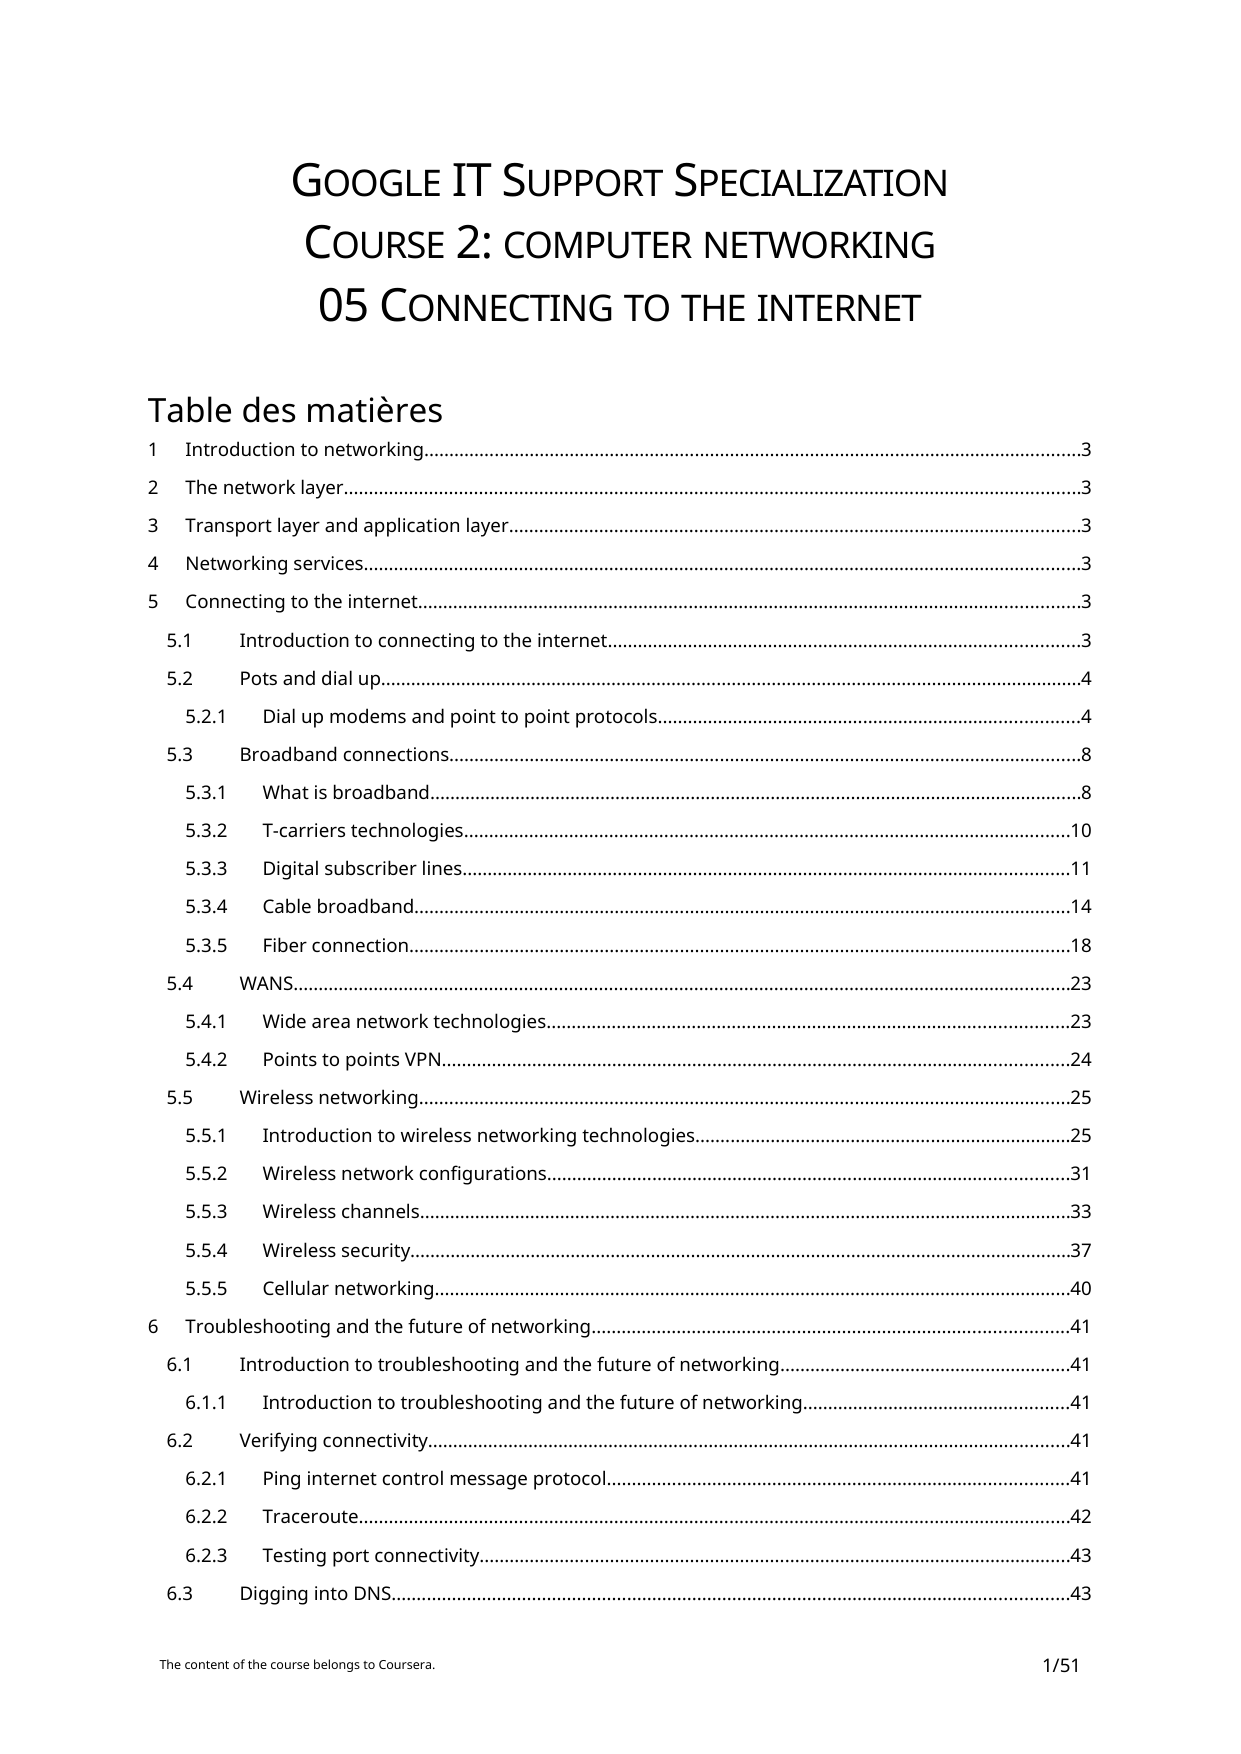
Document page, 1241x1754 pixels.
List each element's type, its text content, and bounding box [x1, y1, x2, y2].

title 05 Connecting to the internet [148, 272, 1093, 335]
title Course 2: computer networking [148, 210, 1093, 272]
title Google IT Support Specialization [148, 148, 1093, 210]
